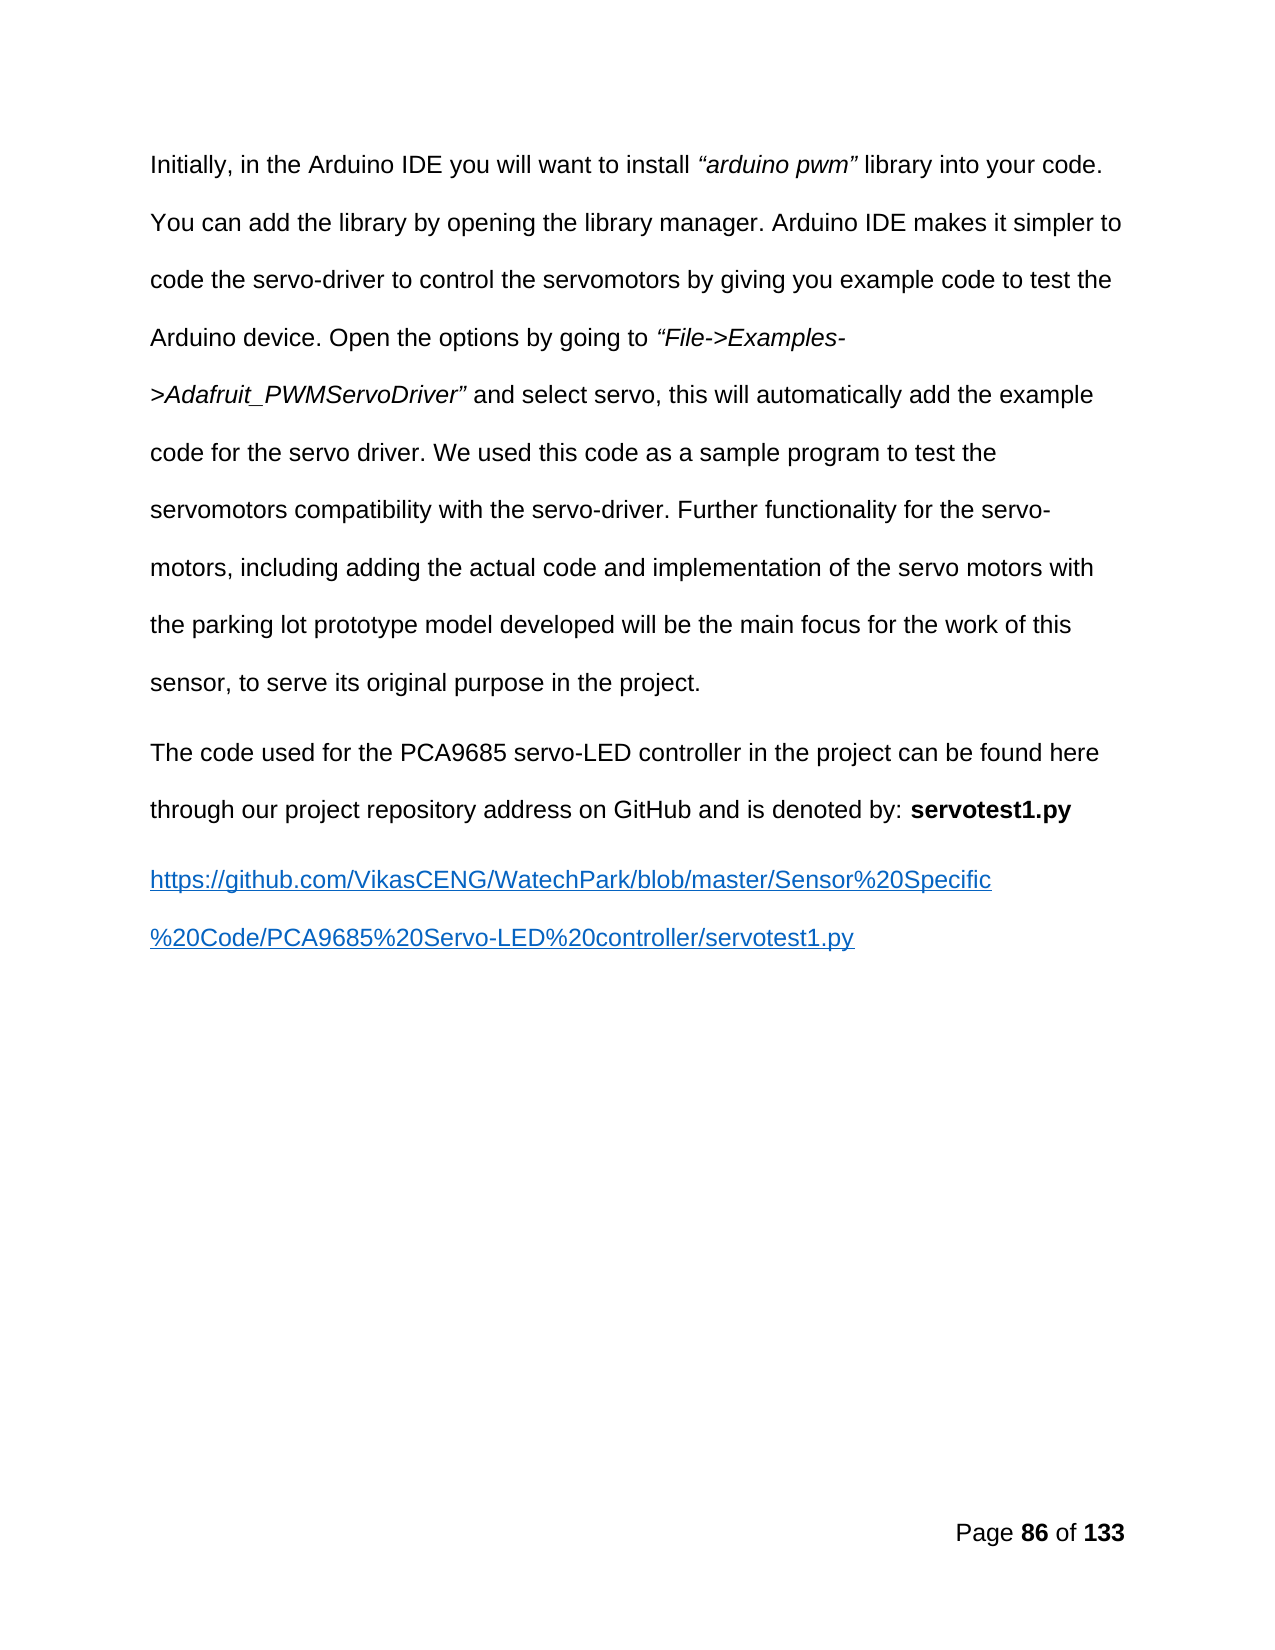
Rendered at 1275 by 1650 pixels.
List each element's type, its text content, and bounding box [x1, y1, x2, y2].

text Initially, in the Arduino IDE you will want to install “arduino pwm” library into your code. You can add the library by opening the library manager. Arduino IDE makes it simpler to code the servo-driver to control the servomotors by giving you example code to test the Arduino device. Open the options by going to “File->Examples->Adafruit_PWMServoDriver” and select servo, this will automatically add the example code for the servo driver. We used this code as a sample program to test the servomotors compatibility with the servo-driver. Further functionality for the servo-motors, including adding the actual code and implementation of the servo motors with the parking lot prototype model developed will be the main focus for the work of this sensor, to serve its original purpose in the project. [150, 150, 1125, 696]
text https://github.com/VikasCENG/WatechPark/blob/master/Sensor%20Specific%20Code/PCA9685%20Servo-LED%20controller/servotest1.py [150, 865, 1125, 951]
text The code used for the PCA9685 servo-LED controller in the project can be found here through our project repository address on GitHub and is denoted by: servotest1.py [150, 737, 1125, 824]
